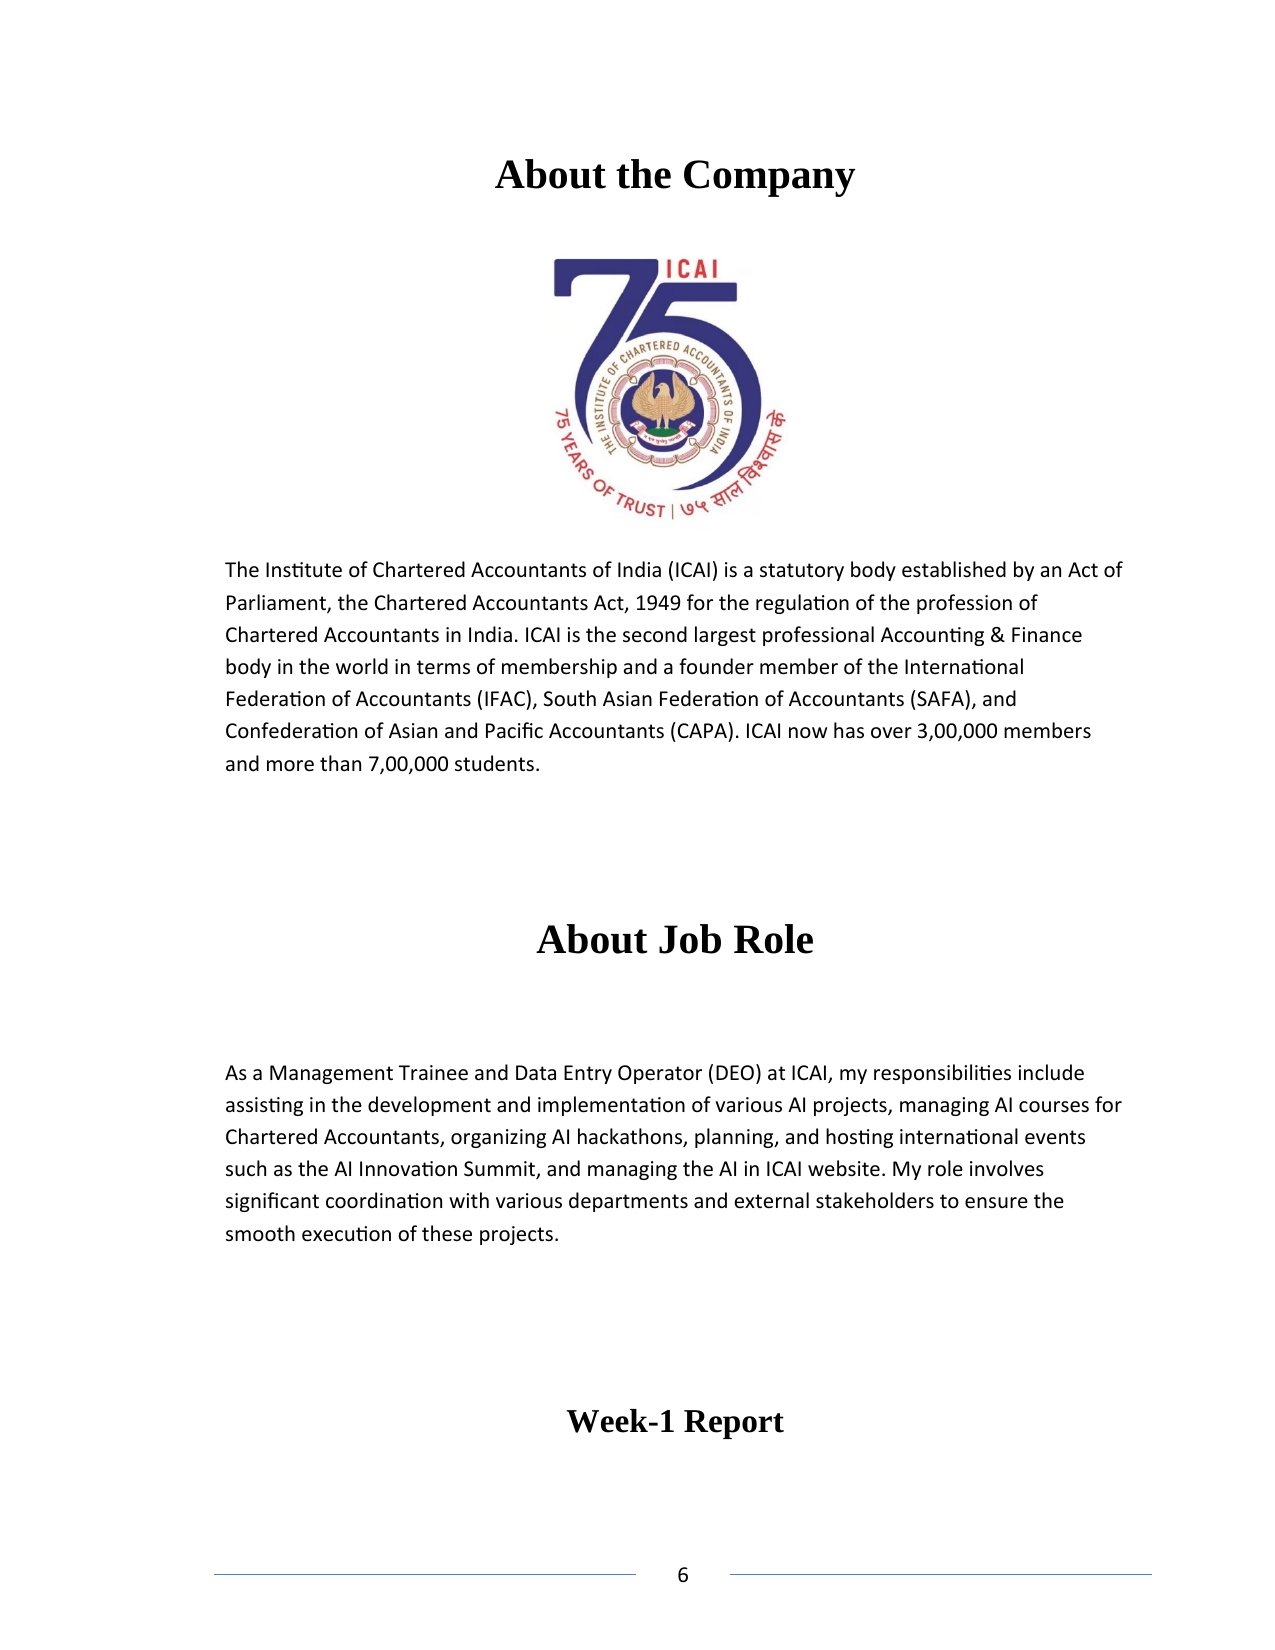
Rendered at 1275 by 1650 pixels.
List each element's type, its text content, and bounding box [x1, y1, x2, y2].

picture [517, 226, 833, 531]
text Week-1 Report [225, 1401, 1125, 1440]
text The Institute of Chartered Accountants of India (ICAI) is a statutory body established by an Act of Parliament, the Chartered Accountants Act, 1949 for the regulation of the profession of Chartered Accountants in India. ICAI is the second largest professional Accounting & Finance body in the world in terms of membership and a founder member of the International Federation of Accountants (IFAC), South Asian Federation of Accountants (SAFA), and Confederation of Asian and Pacific Accountants (CAPA). ICAI now has over 3,00,000 members and more than 7,00,000 students. [225, 556, 1125, 777]
text About Job Role [225, 914, 1125, 962]
text As a Management Trainee and Data Entry Operator (DEO) at ICAI, my responsibilities include assisting in the development and implementation of various AI projects, managing AI courses for Chartered Accountants, organizing AI hackathons, planning, and hosting international events such as the AI Innovation Summit, and managing the AI in ICAI website. My role involves significant coordination with various departments and external stakeholders to ensure the smooth execution of these projects. [225, 1058, 1125, 1247]
text About the Company [225, 150, 1125, 198]
